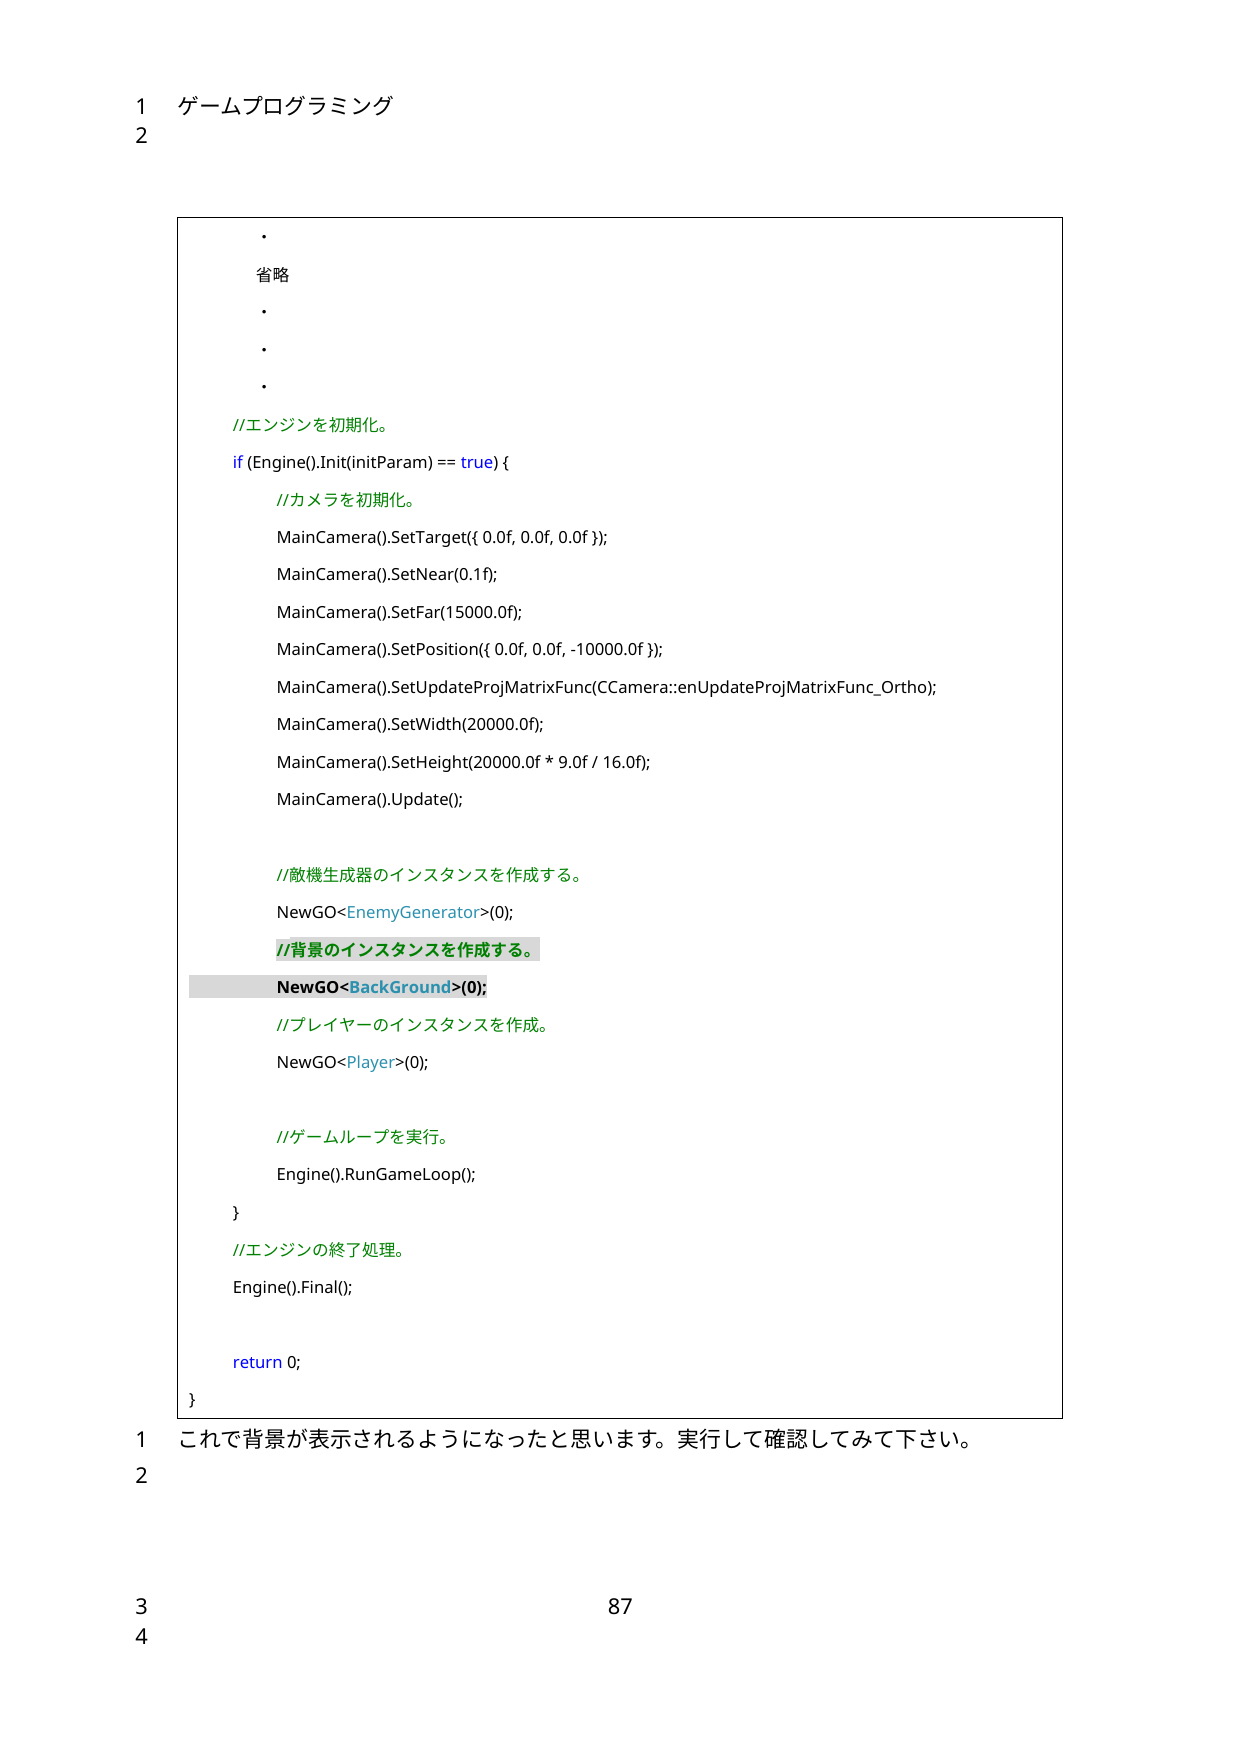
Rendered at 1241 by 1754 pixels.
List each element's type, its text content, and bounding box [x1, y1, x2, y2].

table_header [178, 218, 1062, 1418]
text これで背景が表示されるようになったと思います。実行して確認してみて下さい。 [177, 1419, 1063, 1456]
